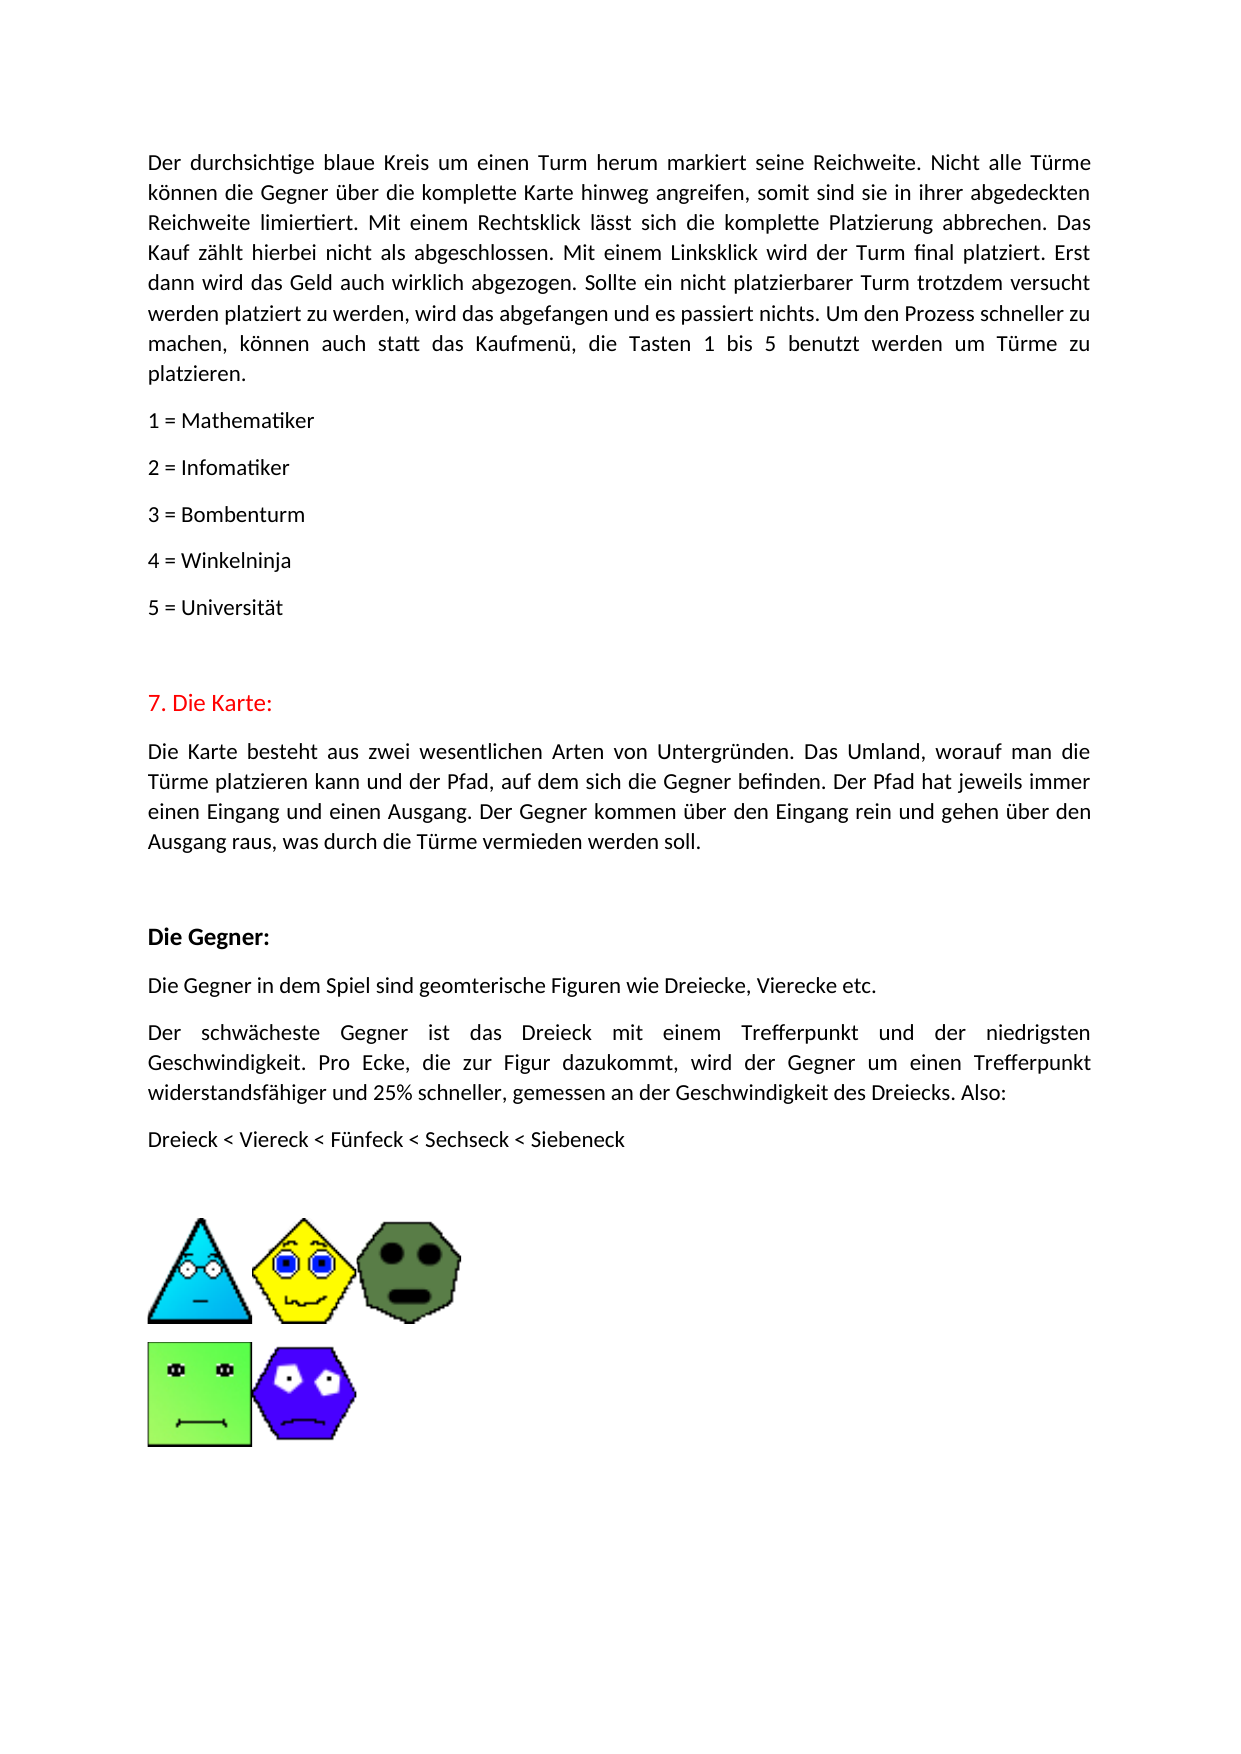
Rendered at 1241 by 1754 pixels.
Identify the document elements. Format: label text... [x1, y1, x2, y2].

text 3 = Bombenturm [148, 500, 1093, 528]
text Die Gegner in dem Spiel sind geomterische Figuren wie Dreiecke, Vierecke etc. [148, 971, 1093, 999]
text 4 = Winkelninja [148, 547, 1093, 574]
text 5 = Universität [148, 593, 1093, 621]
text Die Karte besteht aus zwei wesentlichen Arten von Untergründen. Das Umland, worauf man die Türme platzieren kann und der Pfad, auf dem sich die Gegner befinden. Der Pfad hat jeweils immer einen Eingang und einen Ausgang. Der Gegner kommen über den Eingang rein und gehen über den Ausgang raus, was durch die Türme vermieden werden soll. [148, 737, 1093, 855]
text Die Gegner: [148, 921, 1093, 952]
text Der durchsichtige blaue Kreis um einen Turm herum markiert seine Reichweite. Nicht alle Türme können die Gegner über die komplette Karte hinweg angreifen, somit sind sie in ihrer abgedeckten Reichweite limiertiert. Mit einem Rechtsklick lässt sich die komplette Platzierung abbrechen. Das Kauf zählt hierbei nicht als abgeschlossen. Mit einem Linksklick wird der Turm final platziert. Erst dann wird das Geld auch wirklich abgezogen. Sollte ein nicht platzierbarer Turm trotzdem versucht werden platziert zu werden, wird das abgefangen und es passiert nichts. Um den Prozess schneller zu machen, können auch statt das Kaufmenü, die Tasten 1 bis 5 benutzt werden um Türme zu platzieren. [148, 148, 1093, 387]
picture [147, 1218, 462, 1324]
text 1 = Mathematiker [148, 406, 1093, 434]
text 7. Die Karte: [148, 687, 1093, 718]
text Dreieck < Viereck < Fünfeck < Sechseck < Siebeneck [148, 1125, 1093, 1153]
picture [147, 1342, 357, 1447]
text 2 = Infomatiker [148, 453, 1093, 481]
text Der schwächeste Gegner ist das Dreieck mit einem Trefferpunkt und der niedrigsten Geschwindigkeit. Pro Ecke, die zur Figur dazukommt, wird der Gegner um einen Trefferpunkt widerstandsfähiger und 25% schneller, gemessen an der Geschwindigkeit des Dreiecks. Also: [148, 1018, 1093, 1106]
